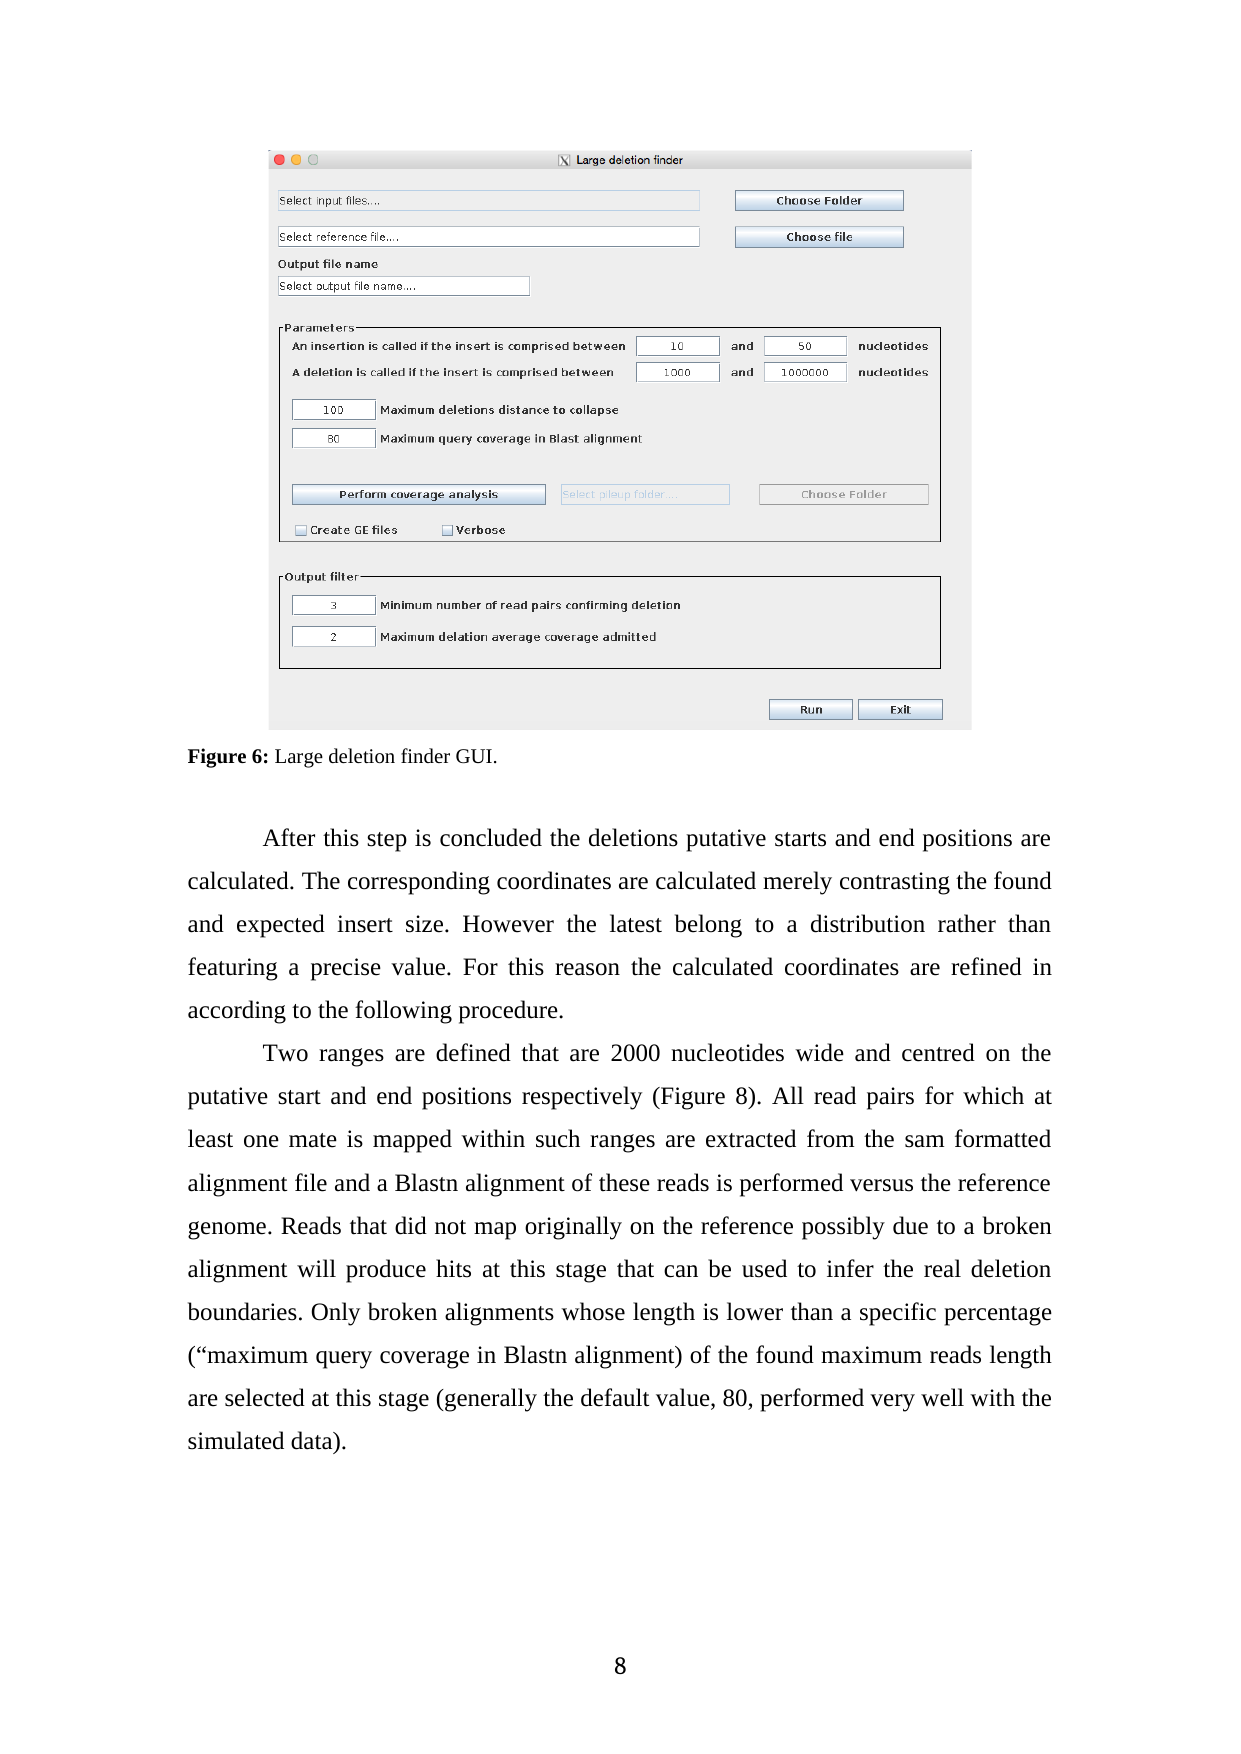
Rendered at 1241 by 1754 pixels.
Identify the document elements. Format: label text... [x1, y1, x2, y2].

picture [268, 150, 972, 730]
text Figure 6: Large deletion finder GUI. [187, 743, 1053, 768]
text After this step is concluded the deletions putative starts and end positions are calculated. The corresponding coordinates are calculated merely contrasting the found and expected insert size. However the latest belong to a distribution rather than featuring a precise value. For this reason the calculated coordinates are refined in according to the following procedure. [187, 823, 1053, 1024]
text Two ranges are defined that are 2000 nucleotides wide and centred on the putative start and end positions respectively (Figure 8). All read pairs for which at least one mate is mapped within such ranges are extracted from the sam formatted alignment file and a Blastn alignment of these reads is performed versus the reference genome. Reads that did not map originally on the reference possibly due to a broken alignment will produce hits at this stage that can be used to infer the real deletion boundaries. Only broken alignments whose length is lower than a specific percentage (“maximum query coverage in Blastn alignment) of the found maximum reads length are selected at this stage (generally the default value, 80, performed very well with the simulated data). [187, 1038, 1053, 1455]
